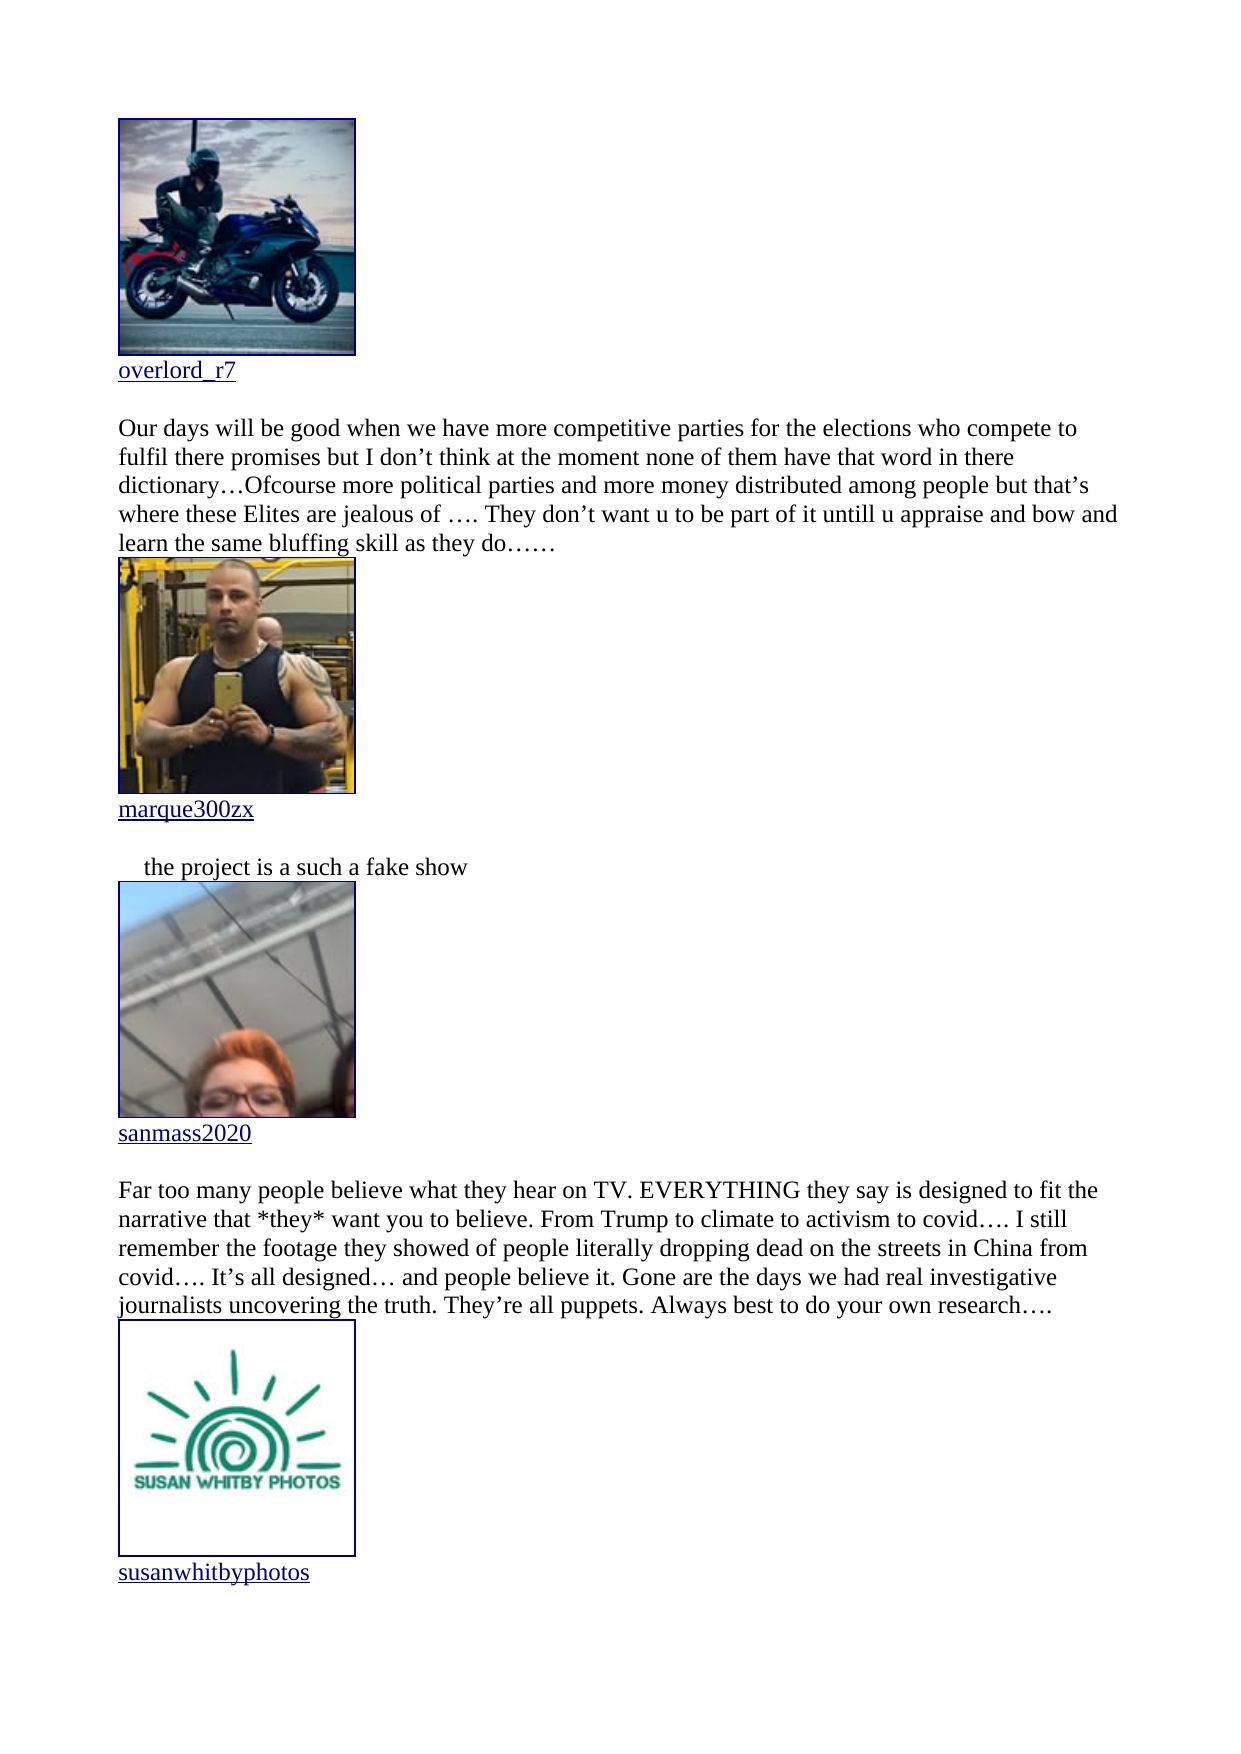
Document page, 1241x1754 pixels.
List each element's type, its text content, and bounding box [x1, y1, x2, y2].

picture [120, 558, 354, 793]
text susanwhitbyphotos [118, 1557, 1122, 1586]
text Far too many people believe what they hear on TV. EVERYTHING they say is designed to fit the narrative that *they* want you to believe. From Trump to climate to activism to covid…. I still remember the footage they showed of people literally dropping dead on the streets in China from covid…. It’s all designed… and people believe it. Gone are the days we had real investigative journalists uncovering the truth. They’re all puppets. Always best to do your own research…. [118, 1176, 1122, 1319]
picture [120, 882, 354, 1117]
picture [120, 1321, 354, 1555]
text 💯 the project is a such a fake show [118, 852, 1122, 881]
text marque300zx [118, 794, 1122, 823]
text overlord_r7 [118, 356, 1122, 384]
text sanmass2020 [118, 1118, 1122, 1147]
picture [120, 120, 354, 354]
text Our days will be good when we have more competitive parties for the elections who compete to fulfil there promises but I don’t think at the moment none of them have that word in there dictionary…Ofcourse more political parties and more money distributed among people but that’s where these Elites are jealous of …. They don’t want u to be part of it untill u appraise and bow and learn the same bluffing skill as they do……👏😢 [118, 413, 1122, 557]
